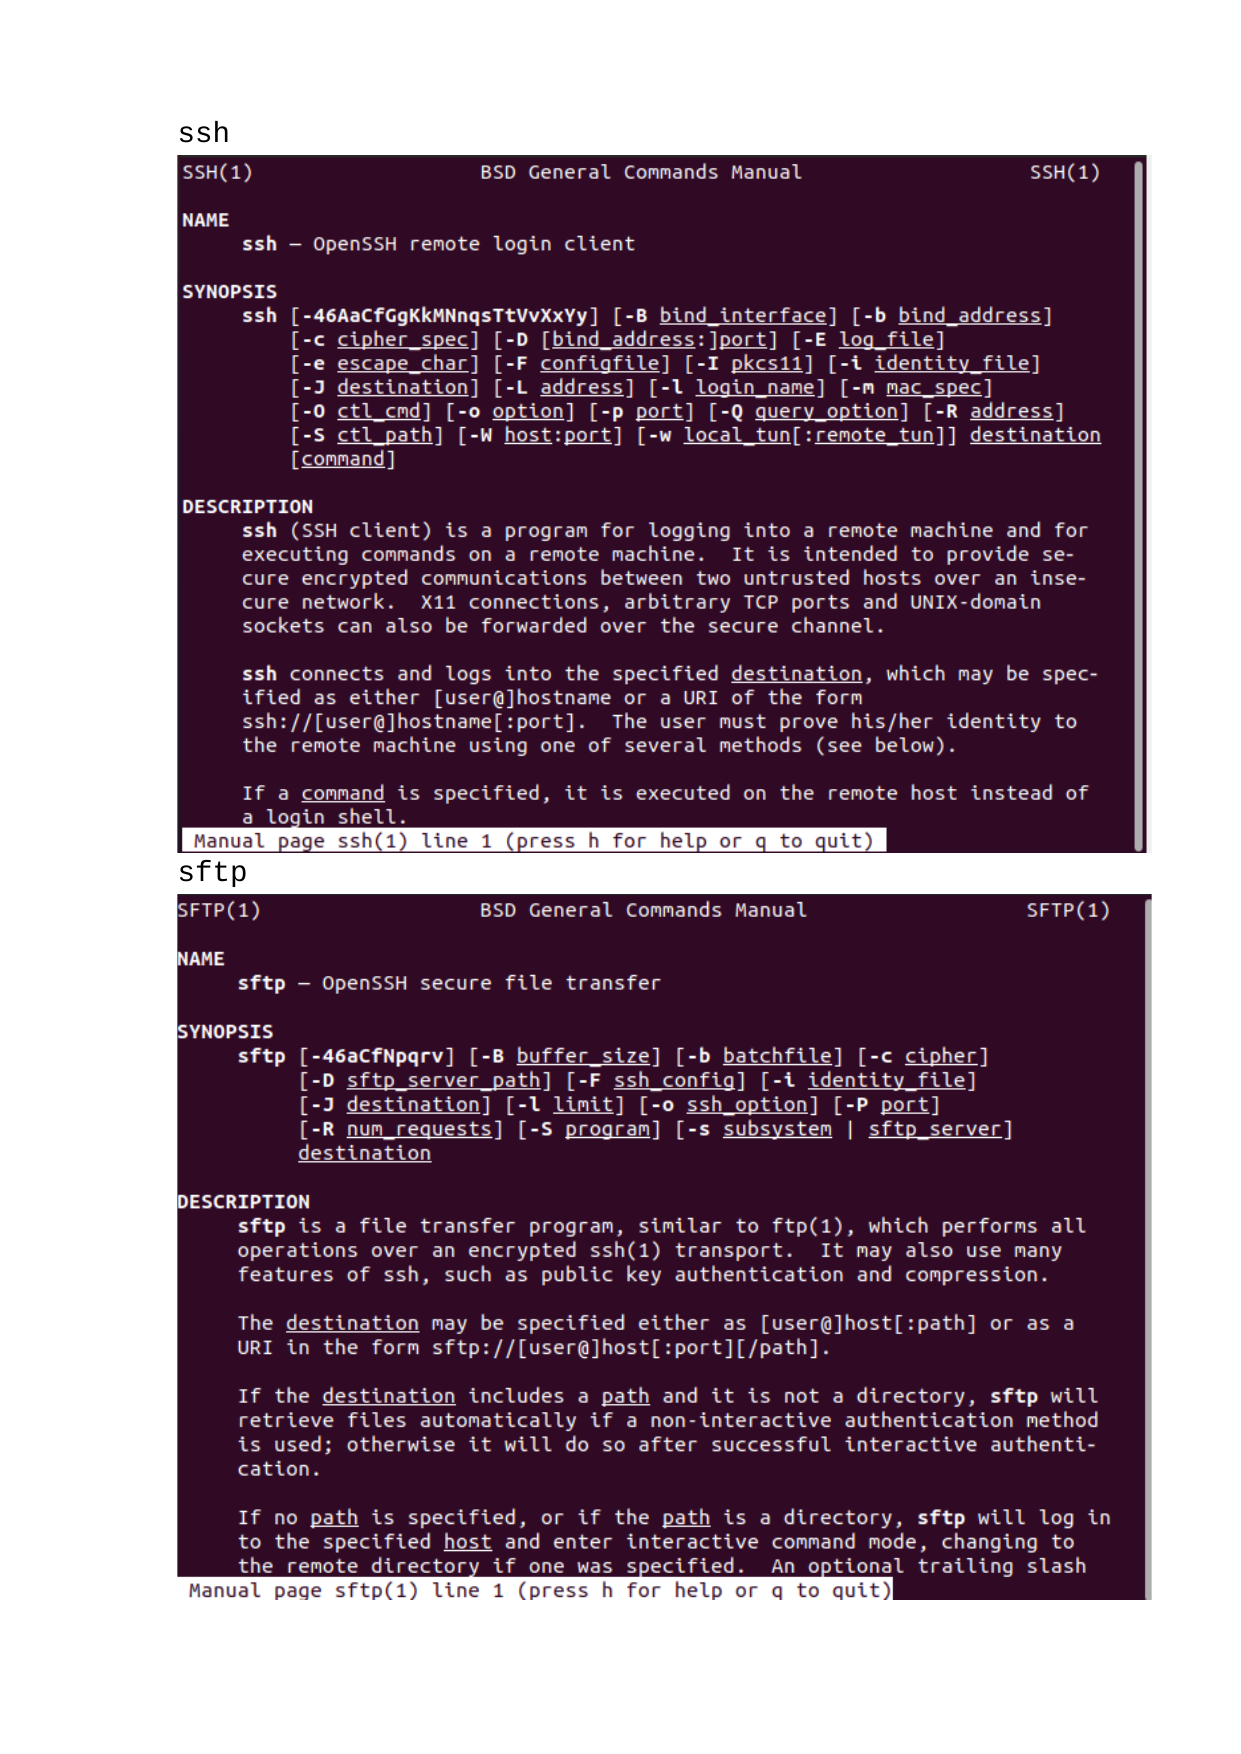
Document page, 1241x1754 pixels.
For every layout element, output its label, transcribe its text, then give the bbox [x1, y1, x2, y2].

text ssh sftp scp rsync wget curl [177, 118, 1152, 155]
picture [177, 894, 1152, 1600]
picture [177, 155, 1152, 853]
text ssh sftp scp rsync wget curl [177, 853, 1152, 894]
